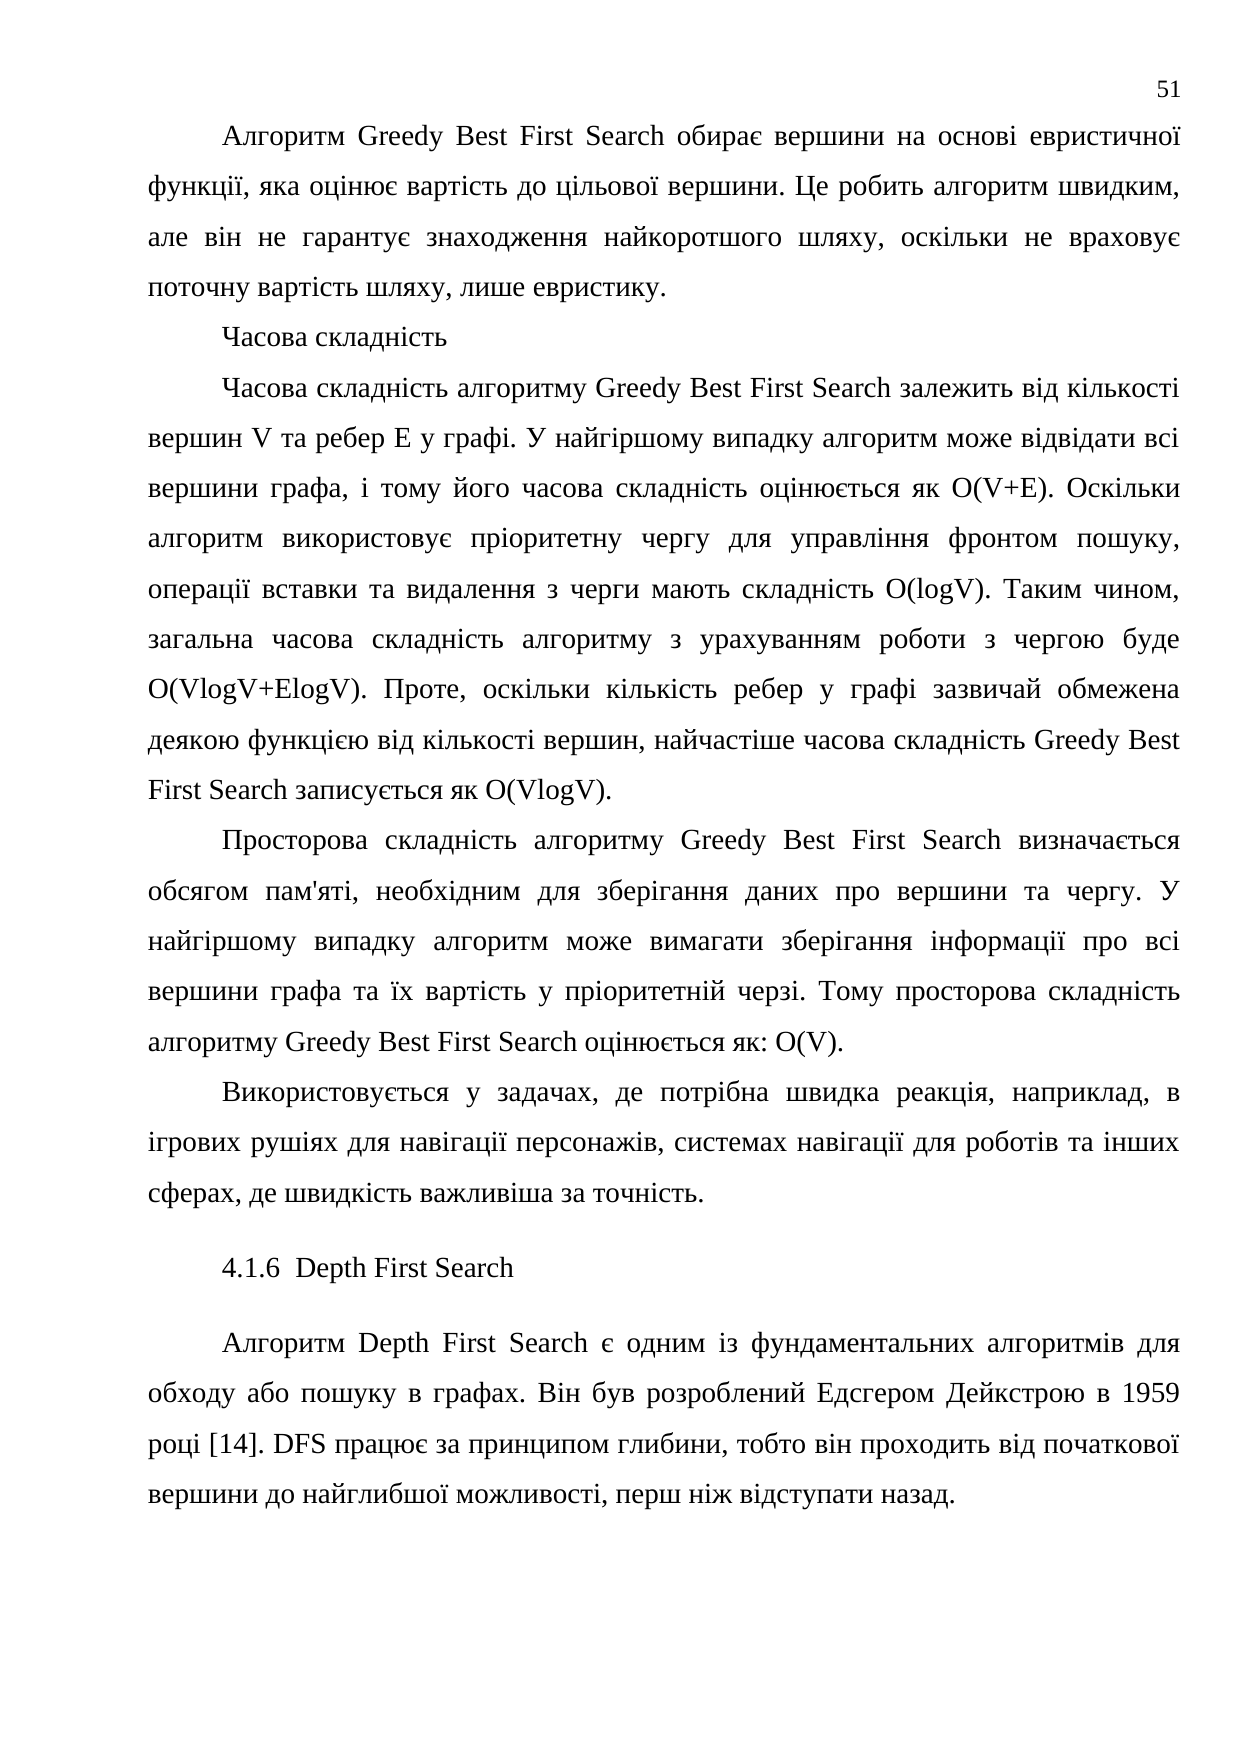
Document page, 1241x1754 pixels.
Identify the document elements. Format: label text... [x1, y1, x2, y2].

text Використовується у задачах, де потрібна швидка реакція, наприклад, в ігрових рушіях для навігації персонажів, системах навігації для роботів та інших сферах, де швидкість важливіша за точність. [148, 1074, 1181, 1208]
text Часова складність алгоритму Greedy Best First Search залежить від кількості вершин V та ребер E у графі. У найгіршому випадку алгоритм може відвідати всі вершини графа, і тому його часова складність оцінюється як O(V+E). Оскільки алгоритм використовує пріоритетну чергу для управління фронтом пошуку, операції вставки та видалення з черги мають складність O(logV). Таким чином, загальна часова складність алгоритму з урахуванням роботи з чергою буде O(VlogV+ElogV). Проте, оскільки кількість ребер у графі зазвичай обмежена деякою функцією від кількості вершин, найчастіше часова складність Greedy Best First Search записується як O(VlogV). [148, 370, 1181, 806]
text Алгоритм Depth First Search є одним із фундаментальних алгоритмів для обходу або пошуку в графах. Він був розроблений Едсгером Дейкстрою в 1959 році [14]. DFS працює за принципом глибини, тобто він проходить від початкової вершини до найглибшої можливості, перш ніж відступати назад. [148, 1325, 1181, 1510]
text Алгоритм Greedy Best First Search обирає вершини на основі евристичної функції, яка оцінює вартість до цільової вершини. Це робить алгоритм швидким, але він не гарантує знаходження найкоротшого шляху, оскільки не враховує поточну вартість шляху, лише евристику. [148, 118, 1181, 303]
text Просторова складність алгоритму Greedy Best First Search визначається обсягом пам'яті, необхідним для зберігання даних про вершини та чергу. У найгіршому випадку алгоритм може вимагати зберігання інформації про всі вершини графа та їх вартість у пріоритетній черзі. Тому просторова складність алгоритму Greedy Best First Search оцінюється як: O(V). [148, 822, 1181, 1057]
text Часова складність [148, 319, 1181, 353]
subtitle Depth First Search [222, 1250, 1181, 1283]
